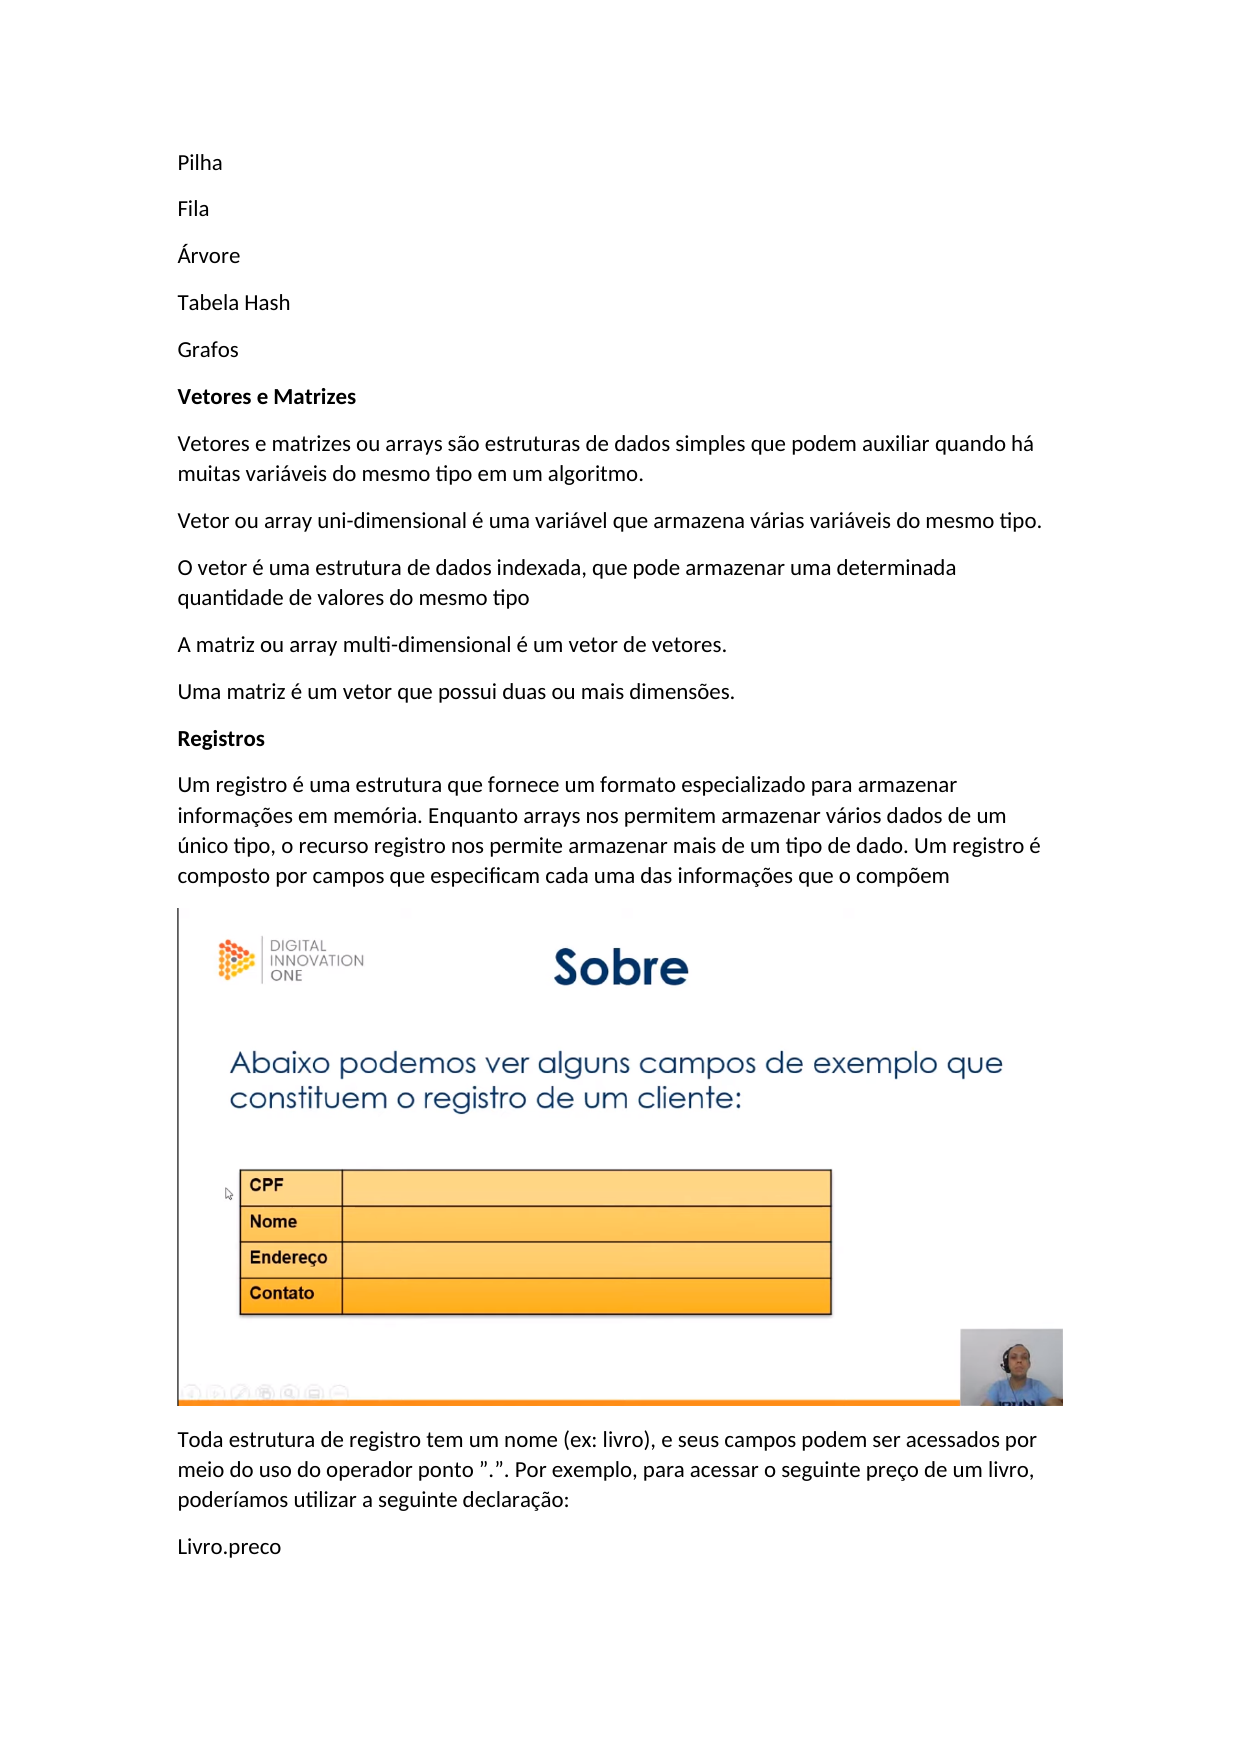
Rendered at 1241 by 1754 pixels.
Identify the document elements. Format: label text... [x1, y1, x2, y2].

text O vetor é uma estrutura de dados indexada, que pode armazenar uma determinada quantidade de valores do mesmo tipo [177, 553, 1063, 611]
text Vetores e Matrizes [177, 382, 1063, 410]
text Livro.preco [177, 1532, 1063, 1560]
text Toda estrutura de registro tem um nome (ex: livro), e seus campos podem ser acessados por meio do uso do operador ponto ”.”. Por exemplo, para acessar o seguinte preço de um livro, poderíamos utilizar a seguinte declaração: [177, 1425, 1063, 1513]
text Árvore [177, 241, 1063, 269]
text Pilha [177, 148, 1063, 176]
text Tabela Hash [177, 288, 1063, 316]
text Vetor ou array uni-dimensional é uma variável que armazena várias variáveis do mesmo tipo. [177, 506, 1063, 534]
text Vetores e matrizes ou arrays são estruturas de dados simples que podem auxiliar quando há muitas variáveis do mesmo tipo em um algoritmo. [177, 429, 1063, 487]
text Fila [177, 194, 1063, 222]
text Grafos [177, 335, 1063, 363]
text Uma matriz é um vetor que possui duas ou mais dimensões. [177, 677, 1063, 705]
text Um registro é uma estrutura que fornece um formato especializado para armazenar informações em memória. Enquanto arrays nos permitem armazenar vários dados de um único tipo, o recurso registro nos permite armazenar mais de um tipo de dado. Um registro é composto por campos que especificam cada uma das informações que o compõem [177, 771, 1063, 889]
text Registros [177, 724, 1063, 752]
text A matriz ou array multi-dimensional é um vetor de vetores. [177, 630, 1063, 658]
picture [177, 908, 1063, 1406]
